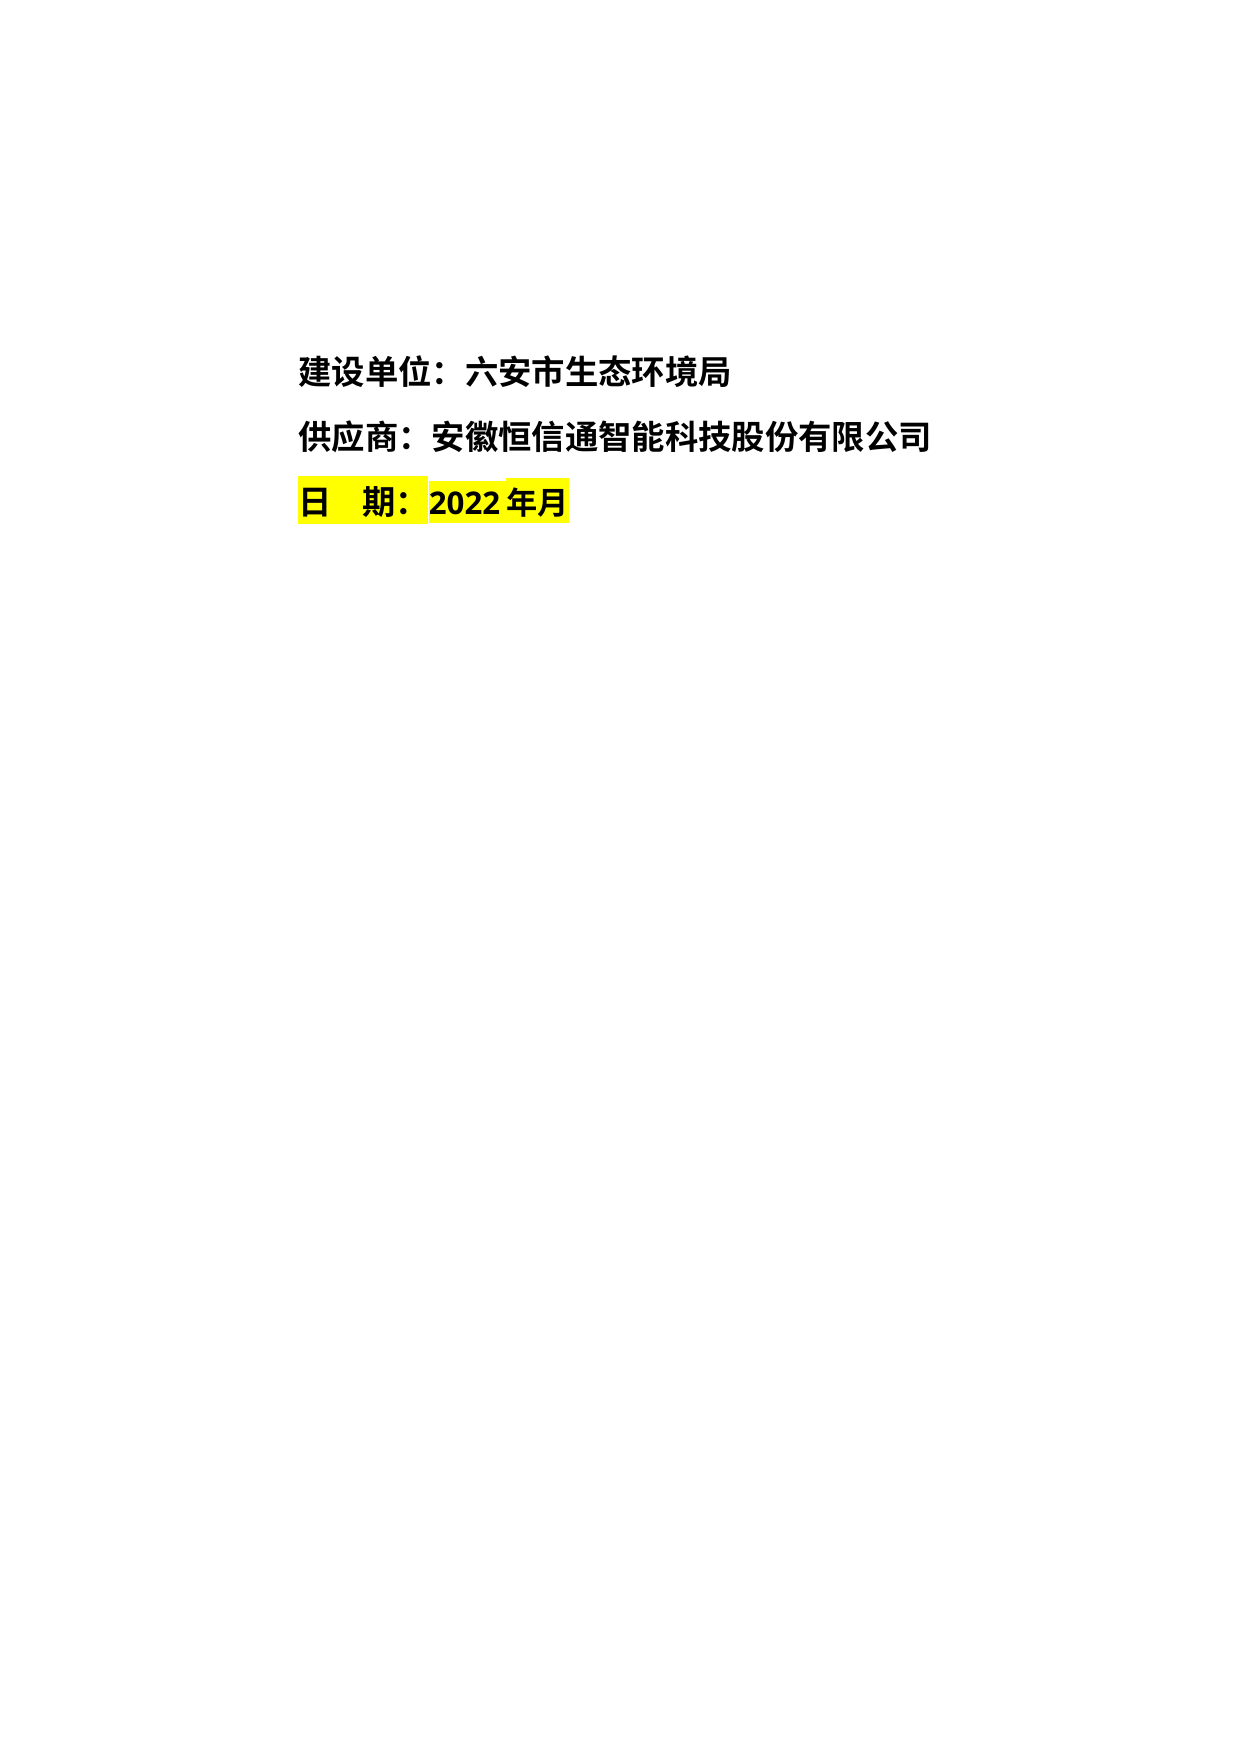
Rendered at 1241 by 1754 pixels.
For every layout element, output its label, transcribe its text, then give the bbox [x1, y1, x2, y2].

text 日 期：2022年月 [187, 467, 1053, 532]
text 供应商：安徽恒信通智能科技股份有限公司 [187, 402, 1053, 467]
text 建设单位：六安市生态环境局 [187, 337, 1053, 402]
